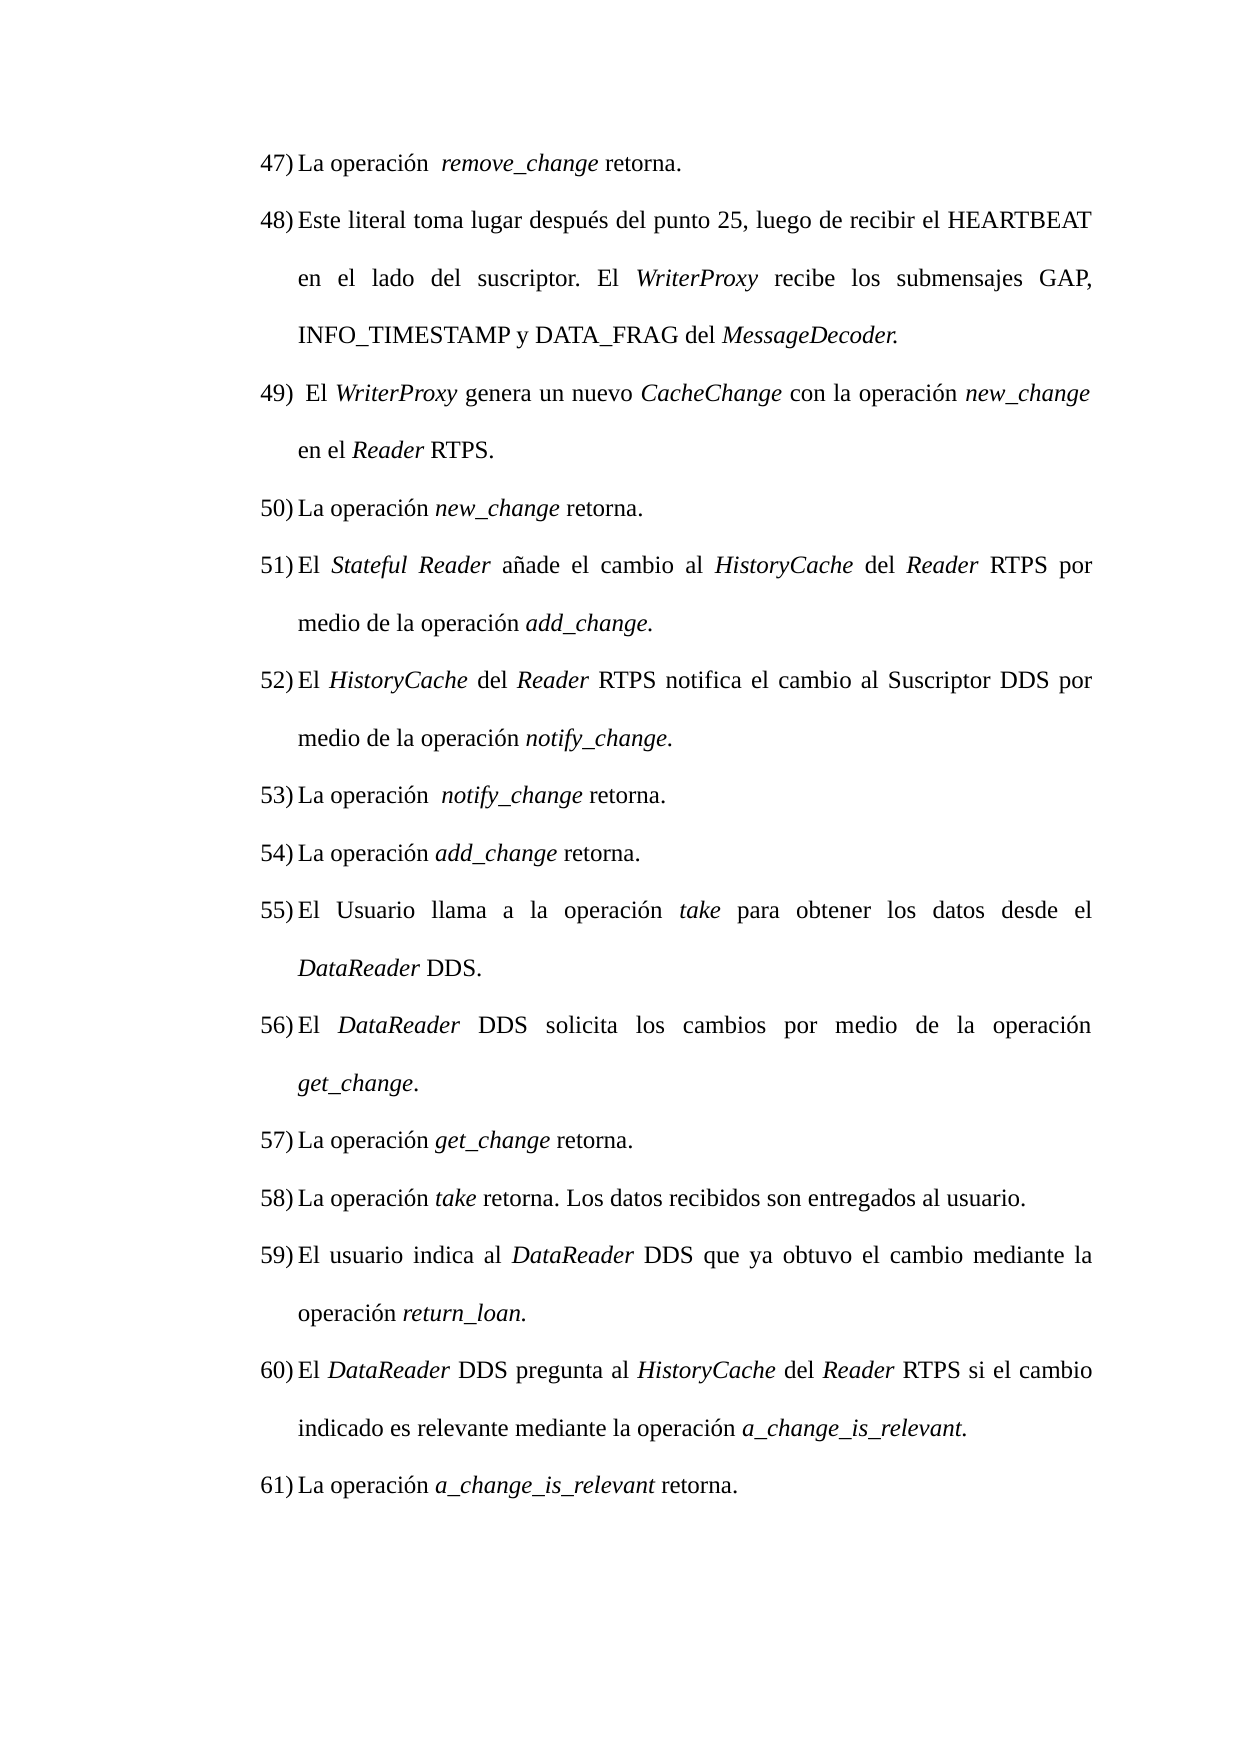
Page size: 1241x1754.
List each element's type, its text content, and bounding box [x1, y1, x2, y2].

list La operación add_change retorna. [260, 838, 1093, 866]
list El Usuario llama a la operación take para obtener los datos desde el DataReader DDS. [260, 895, 1093, 981]
list El HistoryCache del Reader RTPS notifica el cambio al Suscriptor DDS por medio de la operación notify_change. [260, 665, 1093, 751]
list El usuario indica al DataReader DDS que ya obtuvo el cambio mediante la operación return_loan. [260, 1240, 1093, 1326]
list Este literal toma lugar después del punto 25, luego de recibir el HEARTBEAT en el lado del suscriptor. El WriterProxy recibe los submensajes GAP, INFO_TIMESTAMP y DATA_FRAG del MessageDecoder. [260, 205, 1093, 349]
list El Stateful Reader añade el cambio al HistoryCache del Reader RTPS por medio de la operación add_change. [260, 550, 1093, 636]
list La operación new_change retorna. [260, 493, 1093, 521]
list La operación a_change_is_relevant retorna. [260, 1470, 1093, 1499]
list La operación take retorna. Los datos recibidos son entregados al usuario. [260, 1183, 1093, 1211]
list El WriterProxy genera un nuevo CacheChange con la operación new_change en el Reader RTPS. [260, 378, 1093, 464]
list El DataReader DDS pregunta al HistoryCache del Reader RTPS si el cambio indicado es relevante mediante la operación a_change_is_relevant. [260, 1355, 1093, 1441]
list La operación notify_change retorna. [260, 780, 1093, 809]
list La operación remove_change retorna. [260, 148, 1093, 176]
list La operación get_change retorna. [260, 1125, 1093, 1154]
list El DataReader DDS solicita los cambios por medio de la operación get_change. [260, 1010, 1093, 1096]
